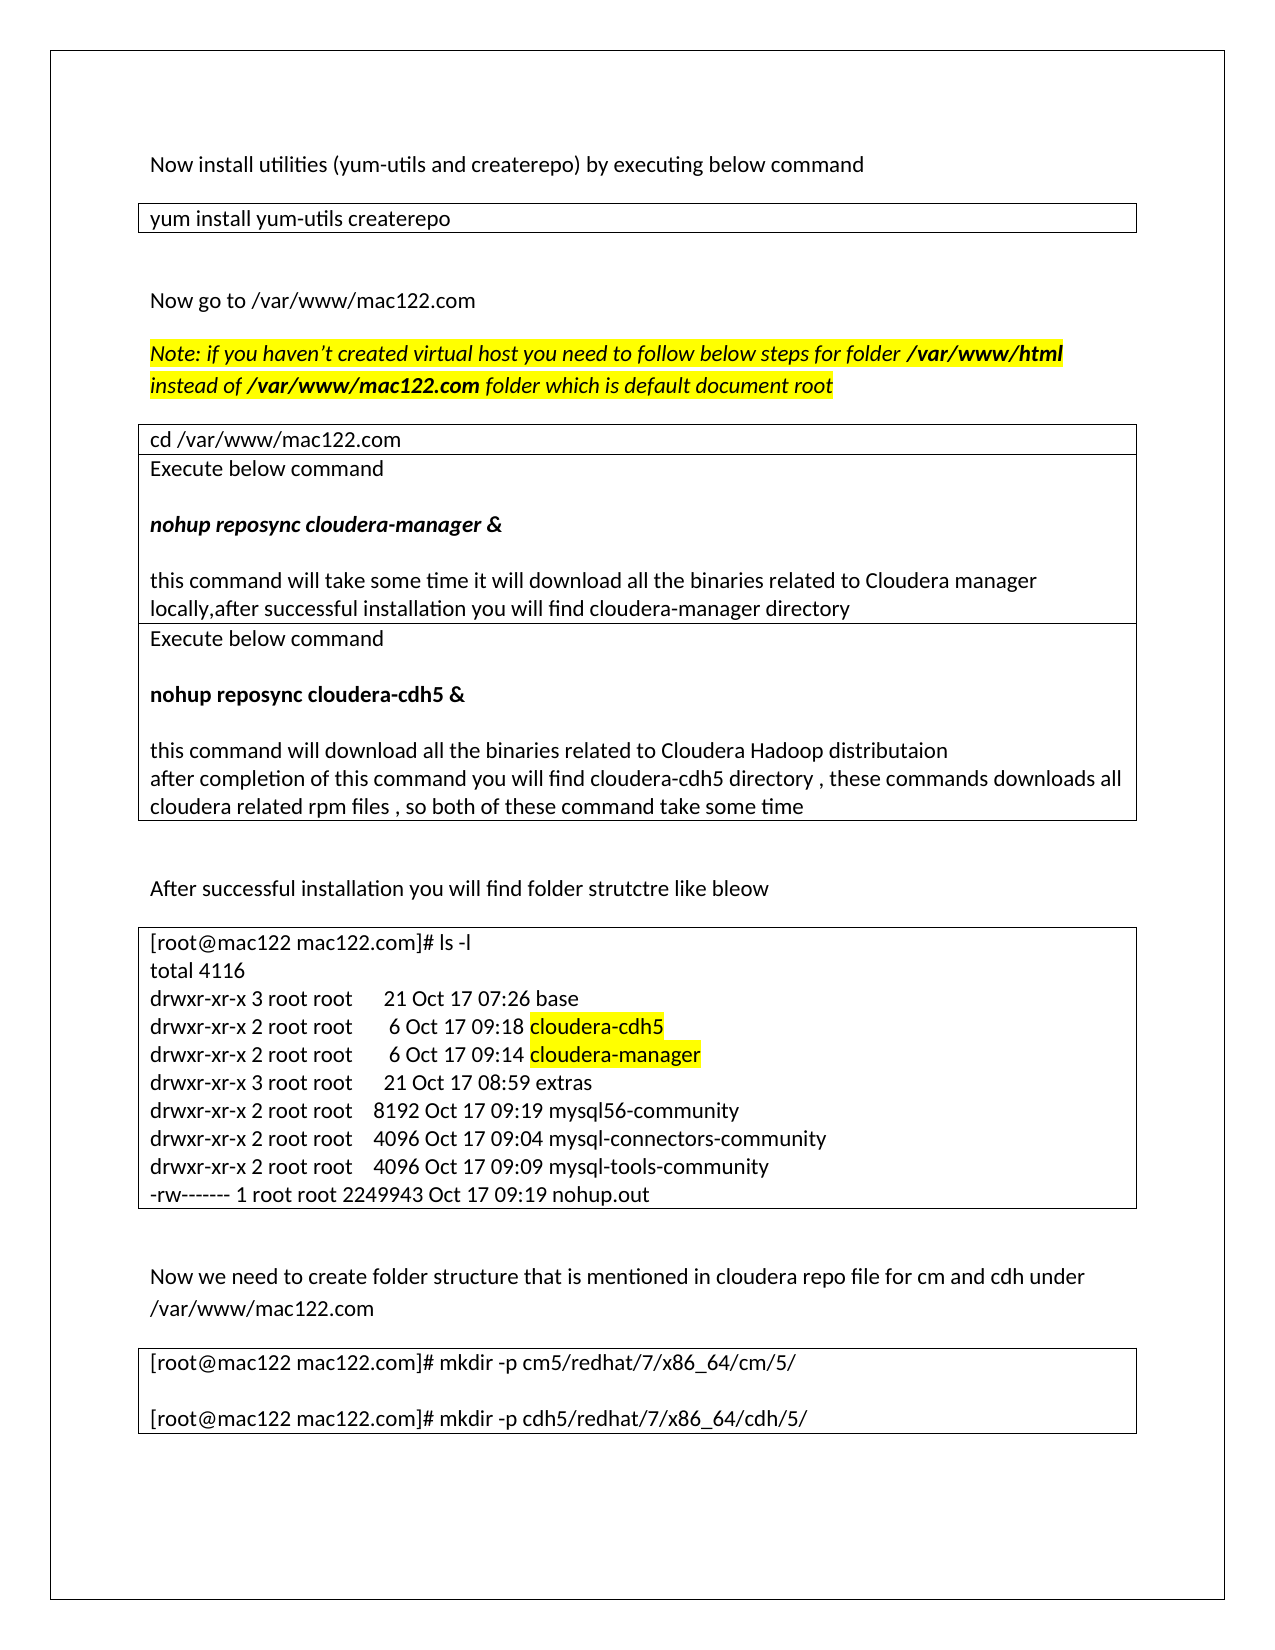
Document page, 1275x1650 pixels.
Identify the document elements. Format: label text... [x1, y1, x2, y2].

text Now go to /var/www/mac122.com [150, 286, 1125, 314]
text Note: if you haven’t created virtual host you need to follow below steps for folder /var/www/html instead of /var/www/mac122.com folder which is default document root [150, 339, 1125, 399]
text Now install utilities (yum-utils and createrepo) by executing below command [150, 150, 1125, 178]
table_header [root@mac122 mac122.com]# mkdir -p cm5/redhat/7/x86_64/cm/5/ [root@mac122 mac122.com]# mkdir -p cdh5/redhat/7/x86_64/cdh/5/ [139, 1349, 1136, 1432]
table_header cd /var/www/mac122.com [139, 425, 1136, 453]
text After successful installation you will find folder strutctre like bleow [150, 874, 1125, 902]
table_cell Execute below command nohup reposync cloudera-cdh5 & this command will download all the binaries related to Cloudera Hadoop distributaion after completion of this command you will find cloudera-cdh5 directory , these commands downloads all cloudera related rpm files , so both of these command take some time [139, 624, 1136, 820]
text Now we need to create folder structure that is mentioned in cloudera repo file for cm and cdh under /var/www/mac122.com [150, 1262, 1125, 1322]
table_header [root@mac122 mac122.com]# ls -l total 4116 drwxr-xr-x 3 root root 21 Oct 17 07:26 base drwxr-xr-x 2 root root 6 Oct 17 09:18 cloudera-cdh5 drwxr-xr-x 2 root root 6 Oct 17 09:14 cloudera-manager drwxr-xr-x 3 root root 21 Oct 17 08:59 extras drwxr-xr-x 2 root root 8192 Oct 17 09:19 mysql56-community drwxr-xr-x 2 root root 4096 Oct 17 09:04 mysql-connectors-community drwxr-xr-x 2 root root 4096 Oct 17 09:09 mysql-tools-community -rw------- 1 root root 2249943 Oct 17 09:19 nohup.out [139, 928, 1136, 1208]
table_header yum install yum-utils createrepo [139, 204, 1136, 232]
table_cell Execute below command nohup reposync cloudera-manager & this command will take some time it will download all the binaries related to Cloudera manager locally,after successful installation you will find cloudera-manager directory [139, 455, 1136, 623]
